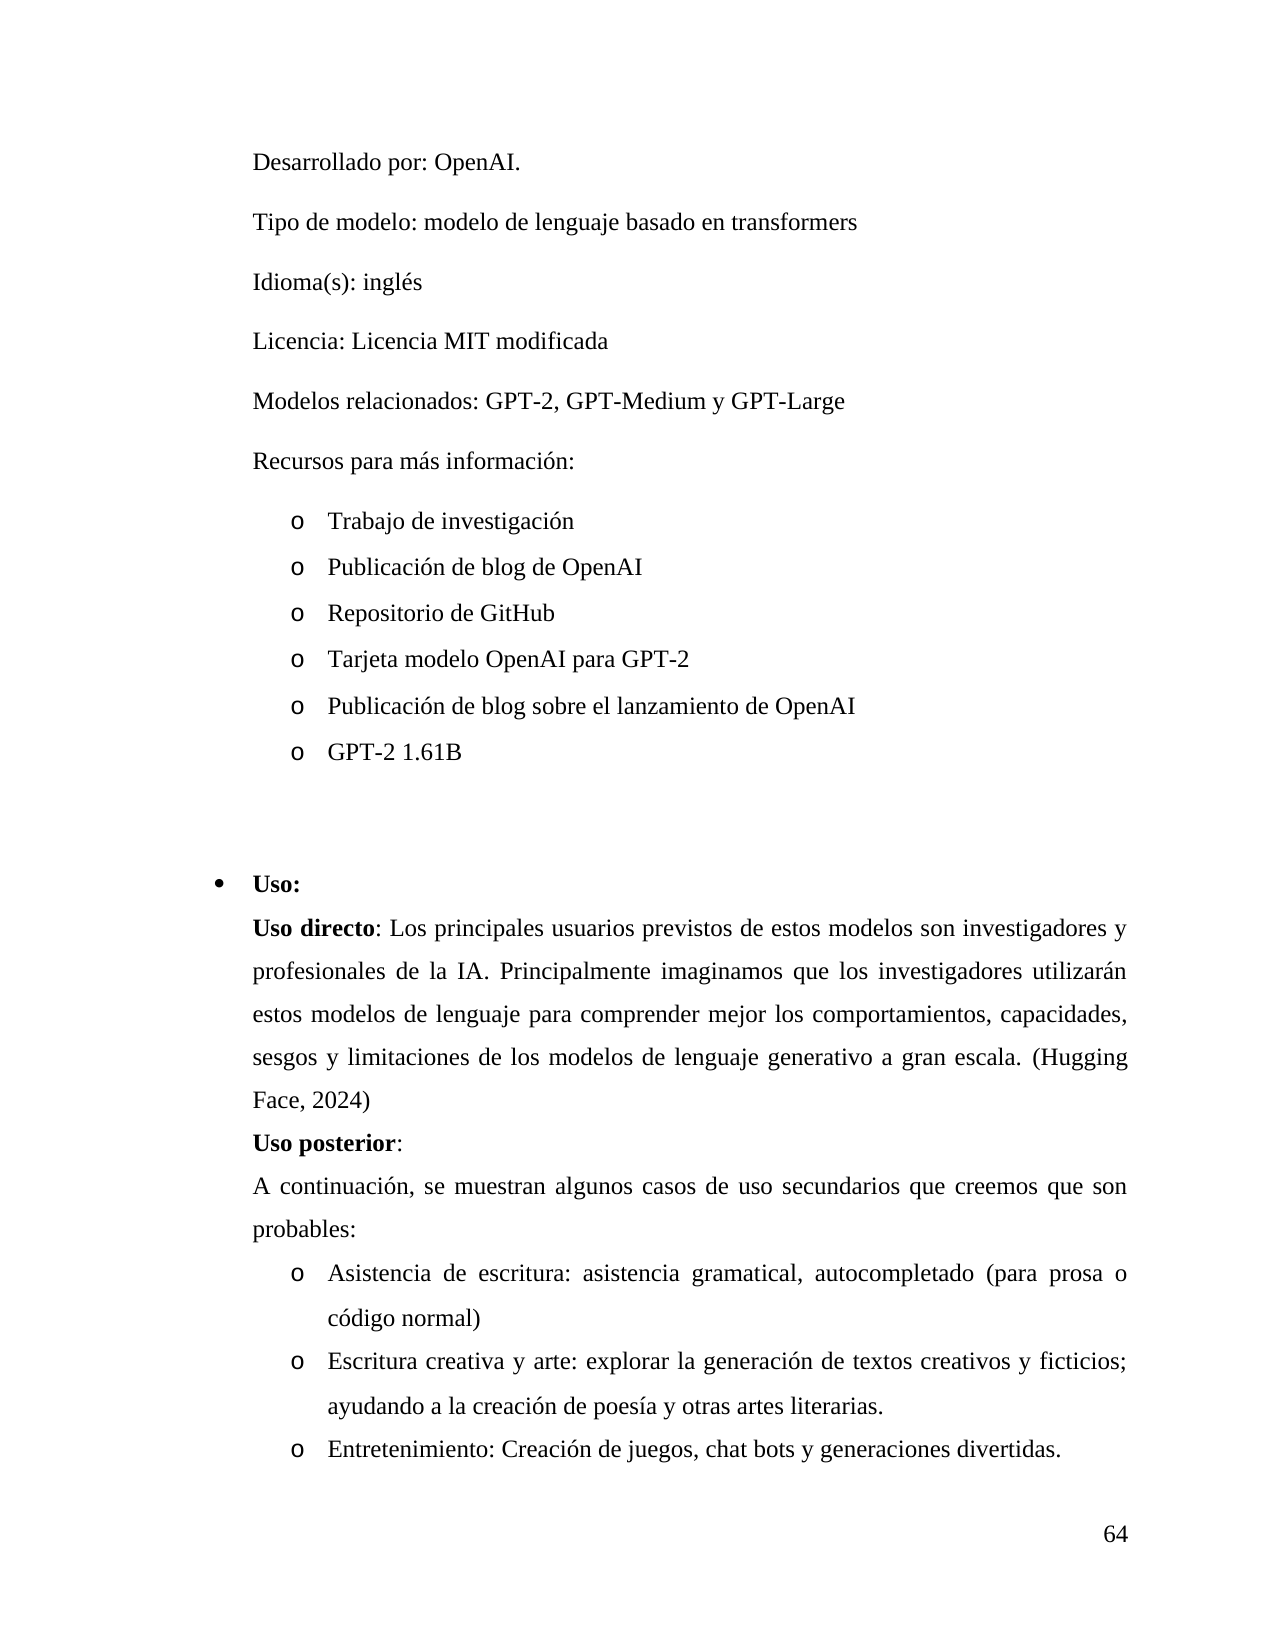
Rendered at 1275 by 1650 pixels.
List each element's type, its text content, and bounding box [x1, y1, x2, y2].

text Tipo de modelo: modelo de lenguaje basado en transformers [252, 207, 1128, 236]
list GPT-2 1.61B [290, 737, 1128, 768]
list Asistencia de escritura: asistencia gramatical, autocompletado (para prosa o código normal) [290, 1258, 1128, 1332]
text Desarrollado por: OpenAI. [252, 147, 1128, 176]
list Publicación de blog de OpenAI [290, 552, 1128, 583]
list Uso posterior: [252, 1128, 1128, 1157]
list Trabajo de investigación [290, 506, 1128, 537]
text Idioma(s): inglés [252, 267, 1128, 295]
list Repositorio de GitHub [290, 598, 1128, 629]
text Modelos relacionados: GPT-2, GPT-Medium y GPT-Large [252, 386, 1128, 415]
text Recursos para más información: [252, 446, 1128, 475]
list Tarjeta modelo OpenAI para GPT-2 [290, 644, 1128, 675]
list Entretenimiento: Creación de juegos, chat bots y generaciones divertidas. [290, 1434, 1128, 1465]
list Uso: [215, 869, 1128, 898]
text Licencia: Licencia MIT modificada [252, 326, 1128, 355]
list A continuación, se muestran algunos casos de uso secundarios que creemos que son probables: [252, 1171, 1128, 1243]
list Uso directo: Los principales usuarios previstos de estos modelos son investigadores y profesionales de la IA. Principalmente imaginamos que los investigadores utilizarán estos modelos de lenguaje para comprender mejor los comportamientos, capacidades, sesgos y limitaciones de los modelos de lenguaje generativo a gran escala. [252, 913, 1128, 1114]
list Publicación de blog sobre el lanzamiento de OpenAI [290, 691, 1128, 722]
list Escritura creativa y arte: explorar la generación de textos creativos y ficticios; ayudando a la creación de poesía y otras artes literarias. [290, 1346, 1128, 1420]
